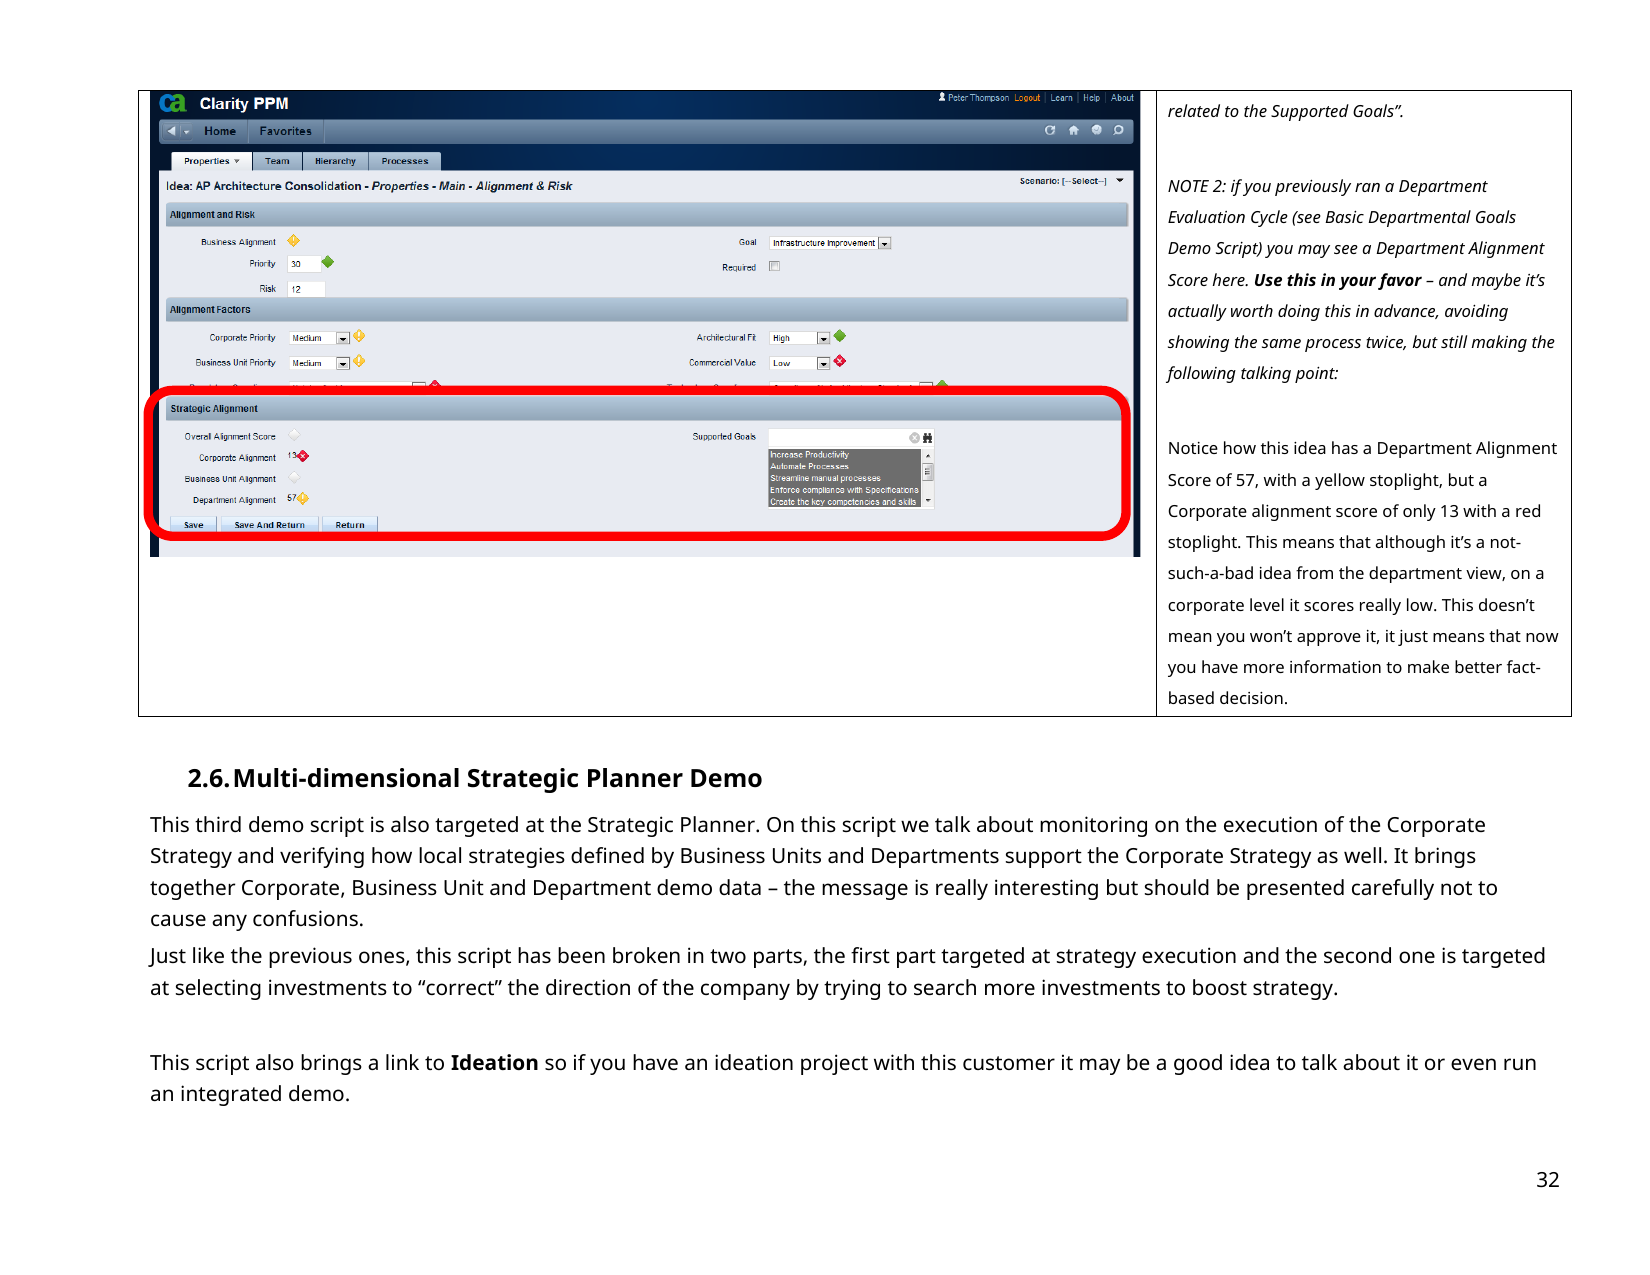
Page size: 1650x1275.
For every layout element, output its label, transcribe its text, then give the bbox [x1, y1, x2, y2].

subtitle Multi-dimensional Strategic Planner Demo [187, 761, 1560, 795]
table_cell [139, 91, 1156, 716]
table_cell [1157, 91, 1571, 716]
text This third demo script is also targeted at the Strategic Planner. On this script we talk about monitoring on the execution of the Corporate Strategy and verifying how local strategies defined by Business Units and Departments support the Corporate Strategy as well. It brings together Corporate, Business Unit and Department demo data – the message is really interesting but should be presented carefully not to cause any confusions. [150, 807, 1560, 932]
text This script also brings a link to Ideation so if you have an ideation project with this customer it may be a good idea to talk about it or even run an integrated demo. [150, 1045, 1560, 1107]
picture [150, 91, 1141, 557]
picture [153, 396, 1121, 531]
text Just like the previous ones, this script has been broken in two parts, the first part targeted at strategy execution and the second one is targeted at selecting investments to “correct” the direction of the company by trying to search more investments to boost strategy. [150, 939, 1560, 1001]
